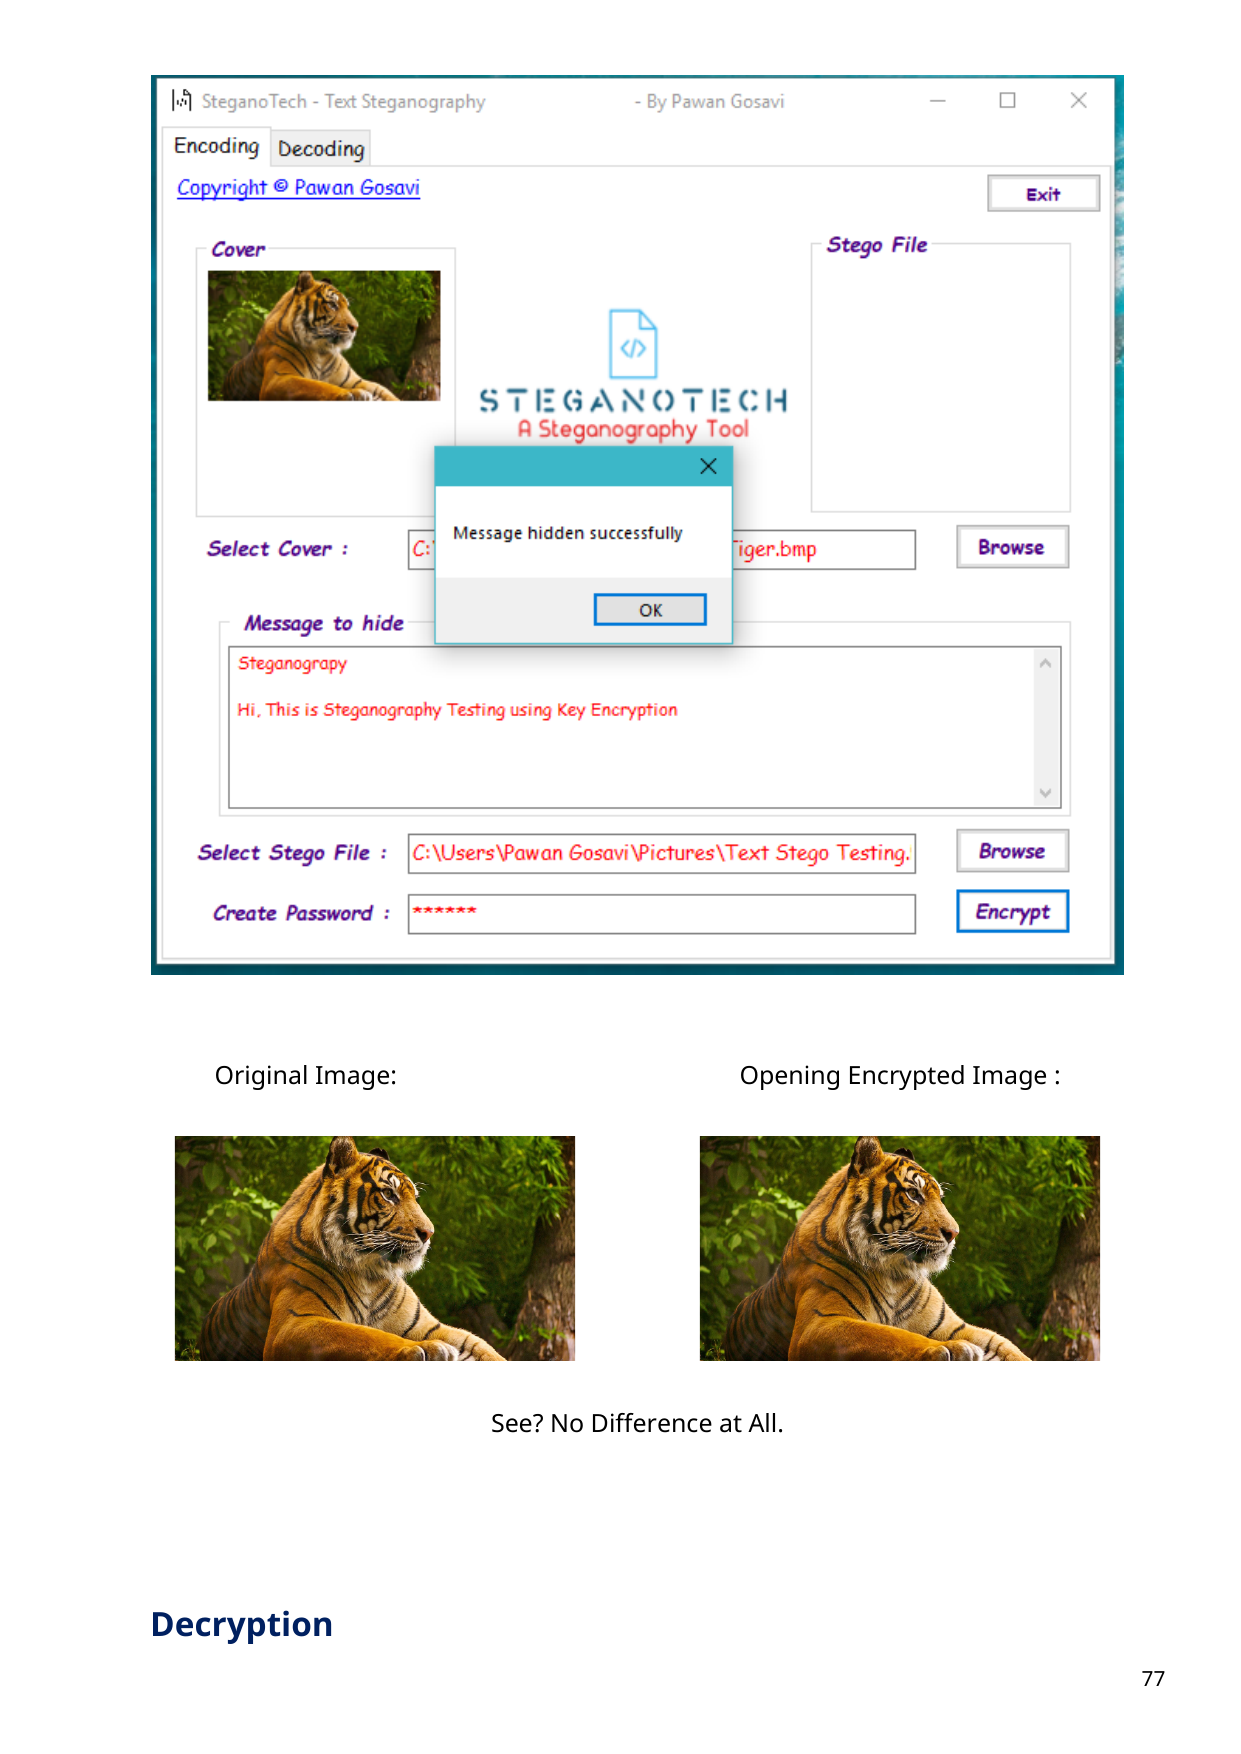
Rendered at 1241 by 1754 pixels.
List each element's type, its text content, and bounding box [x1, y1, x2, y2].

picture [1119, 846, 1124, 864]
text See? No Difference at All. [150, 1405, 1125, 1439]
picture [1120, 889, 1124, 905]
picture [174, 1136, 576, 1361]
picture [699, 1136, 1101, 1361]
text Decryption [150, 1601, 1125, 1646]
text Original Image: Opening Encrypted Image : [150, 1058, 1125, 1092]
picture [151, 75, 1124, 975]
